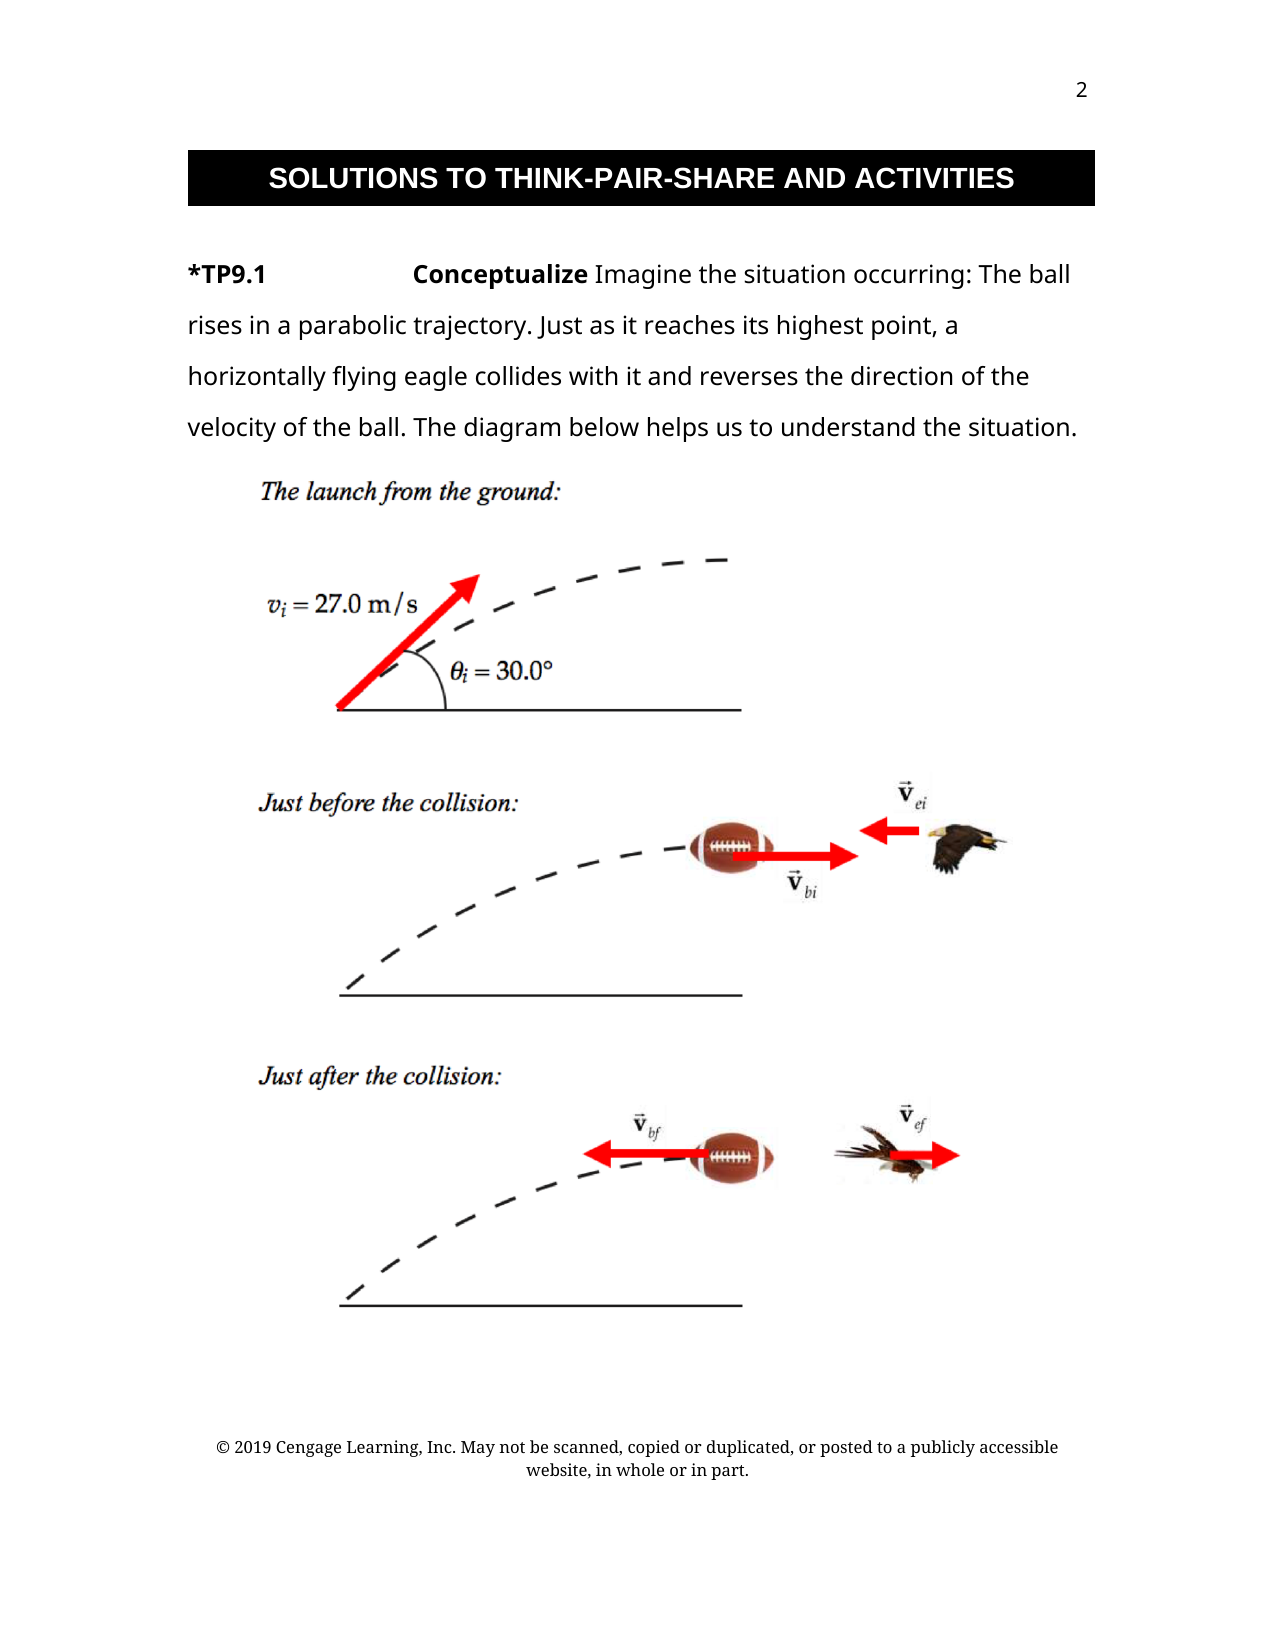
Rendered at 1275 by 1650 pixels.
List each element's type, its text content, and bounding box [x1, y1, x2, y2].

text *TP9.1 Conceptualize Imagine the situation occurring: The ball rises in a parabolic trajectory. Just as it reaches its highest point, a horizontally flying eagle collides with it and reverses the direction of the velocity of the ball. The diagram below helps us to understand the situation. [187, 257, 1087, 444]
table_header SOLUTIONS TO THINK-PAIR-SHARE AND ACTIVITIES [188, 150, 1095, 206]
picture [212, 460, 1063, 1369]
